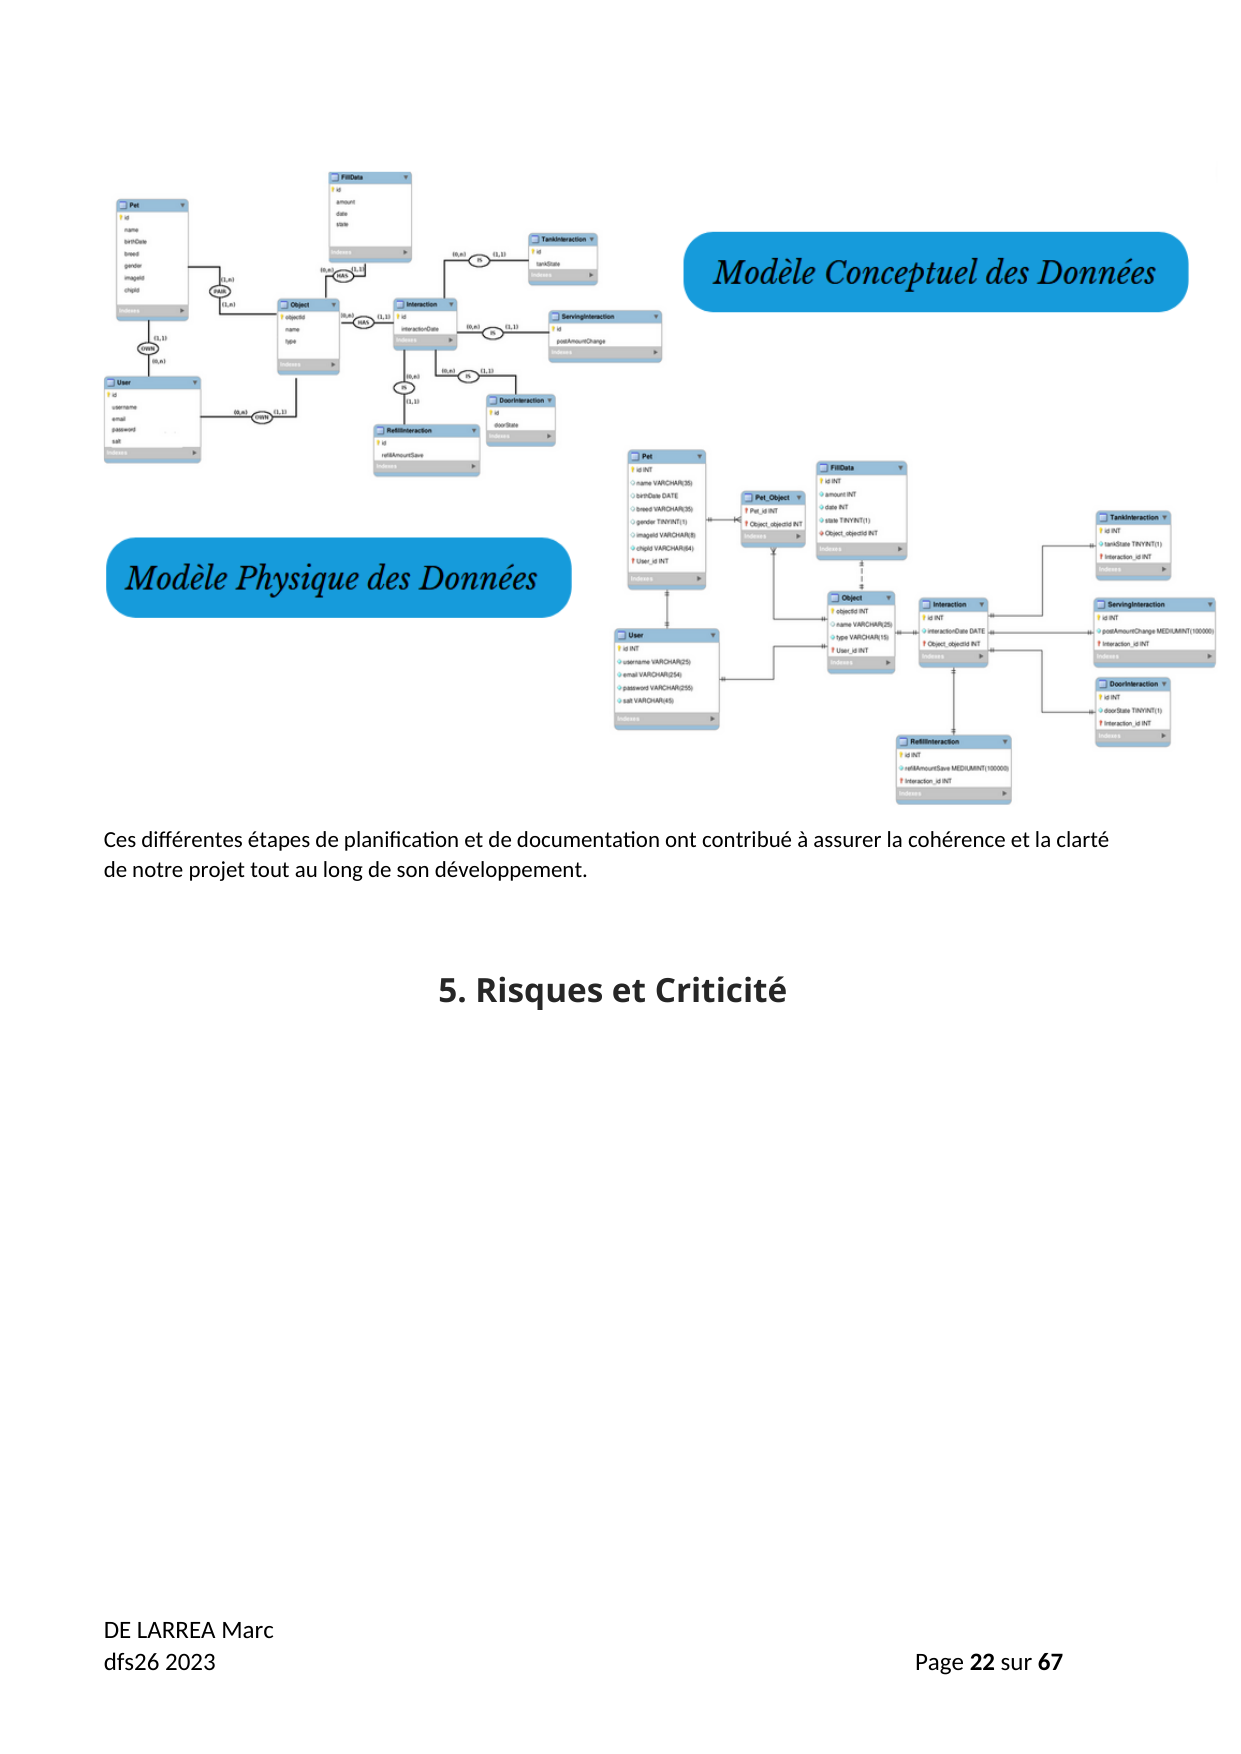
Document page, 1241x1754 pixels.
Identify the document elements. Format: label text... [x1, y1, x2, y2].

subtitle 5. Risques et Criticité [103, 967, 1122, 1012]
picture [103, 147, 1218, 807]
text Ces différentes étapes de planification et de documentation ont contribué à assurer la cohérence et la clarté de notre projet tout au long de son développement. [103, 825, 1122, 883]
